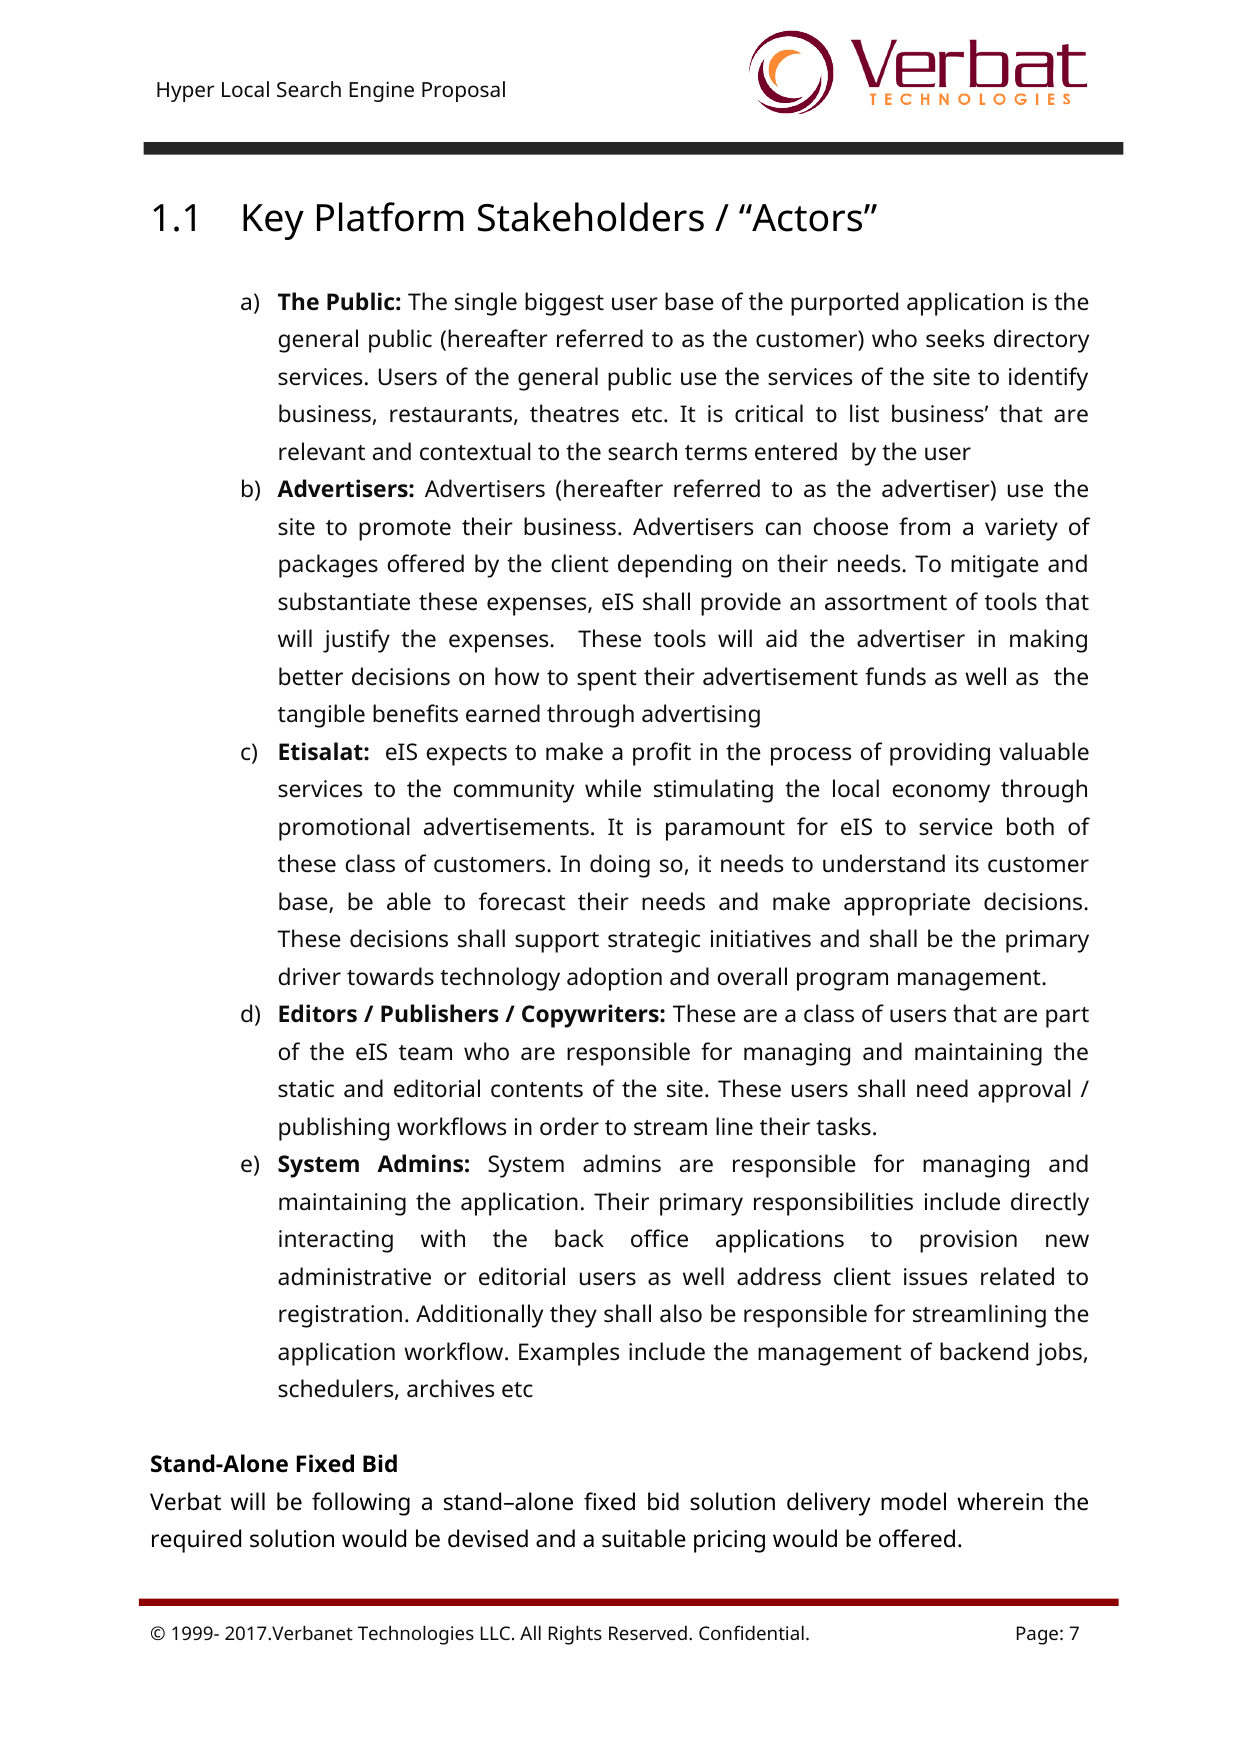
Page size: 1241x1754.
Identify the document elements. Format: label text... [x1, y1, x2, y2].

picture [745, 26, 1089, 114]
list Advertisers: Advertisers (hereafter referred to as the advertiser) use the site to promote their business. Advertisers can choose from a variety of packages offered by the client depending on their needs. To mitigate and substantiate these expenses, eIS shall provide an assortment of tools that will justify the expenses. These tools will aid the advertiser in making better decisions on how to spent their advertisement funds as well as the tangible benefits earned through advertising [240, 468, 1090, 730]
list System Admins: System admins are responsible for managing and maintaining the application. Their primary responsibilities include directly interacting with the back office applications to provision new administrative or editorial users as well address client issues related to registration. Additionally they shall also be responsible for streamlining the application workflow. Examples include the management of backend jobs, schedulers, archives etc [240, 1143, 1090, 1405]
list Editors / Publishers / Copywriters: These are a class of users that are part of the eIS team who are responsible for managing and maintaining the static and editorial contents of the site. These users shall need approval / publishing workflows in order to stream line their tasks. [240, 993, 1090, 1143]
list The Public: The single biggest user base of the purported application is the general public (hereafter referred to as the customer) who seeks directory services. Users of the general public use the services of the site to identify business, restaurants, theatres etc. It is critical to list business’ that are relevant and contextual to the search terms entered by the user [240, 280, 1090, 468]
text Verbat will be following a stand–alone fixed bid solution delivery model wherein the required solution would be devised and a suitable pricing would be offered. [150, 1480, 1090, 1555]
list Etisalat: eIS expects to make a profit in the process of providing valuable services to the community while stimulating the local economy through promotional advertisements. It is paramount for eIS to service both of these class of customers. In doing so, it needs to understand its customer base, be able to forecast their needs and make appropriate decisions. These decisions shall support strategic initiatives and shall be the primary driver towards technology adoption and overall program management. [240, 730, 1090, 993]
subtitle Key Platform Stakeholders / “Actors” [150, 192, 1090, 243]
text Stand-Alone Fixed Bid [150, 1443, 1090, 1480]
